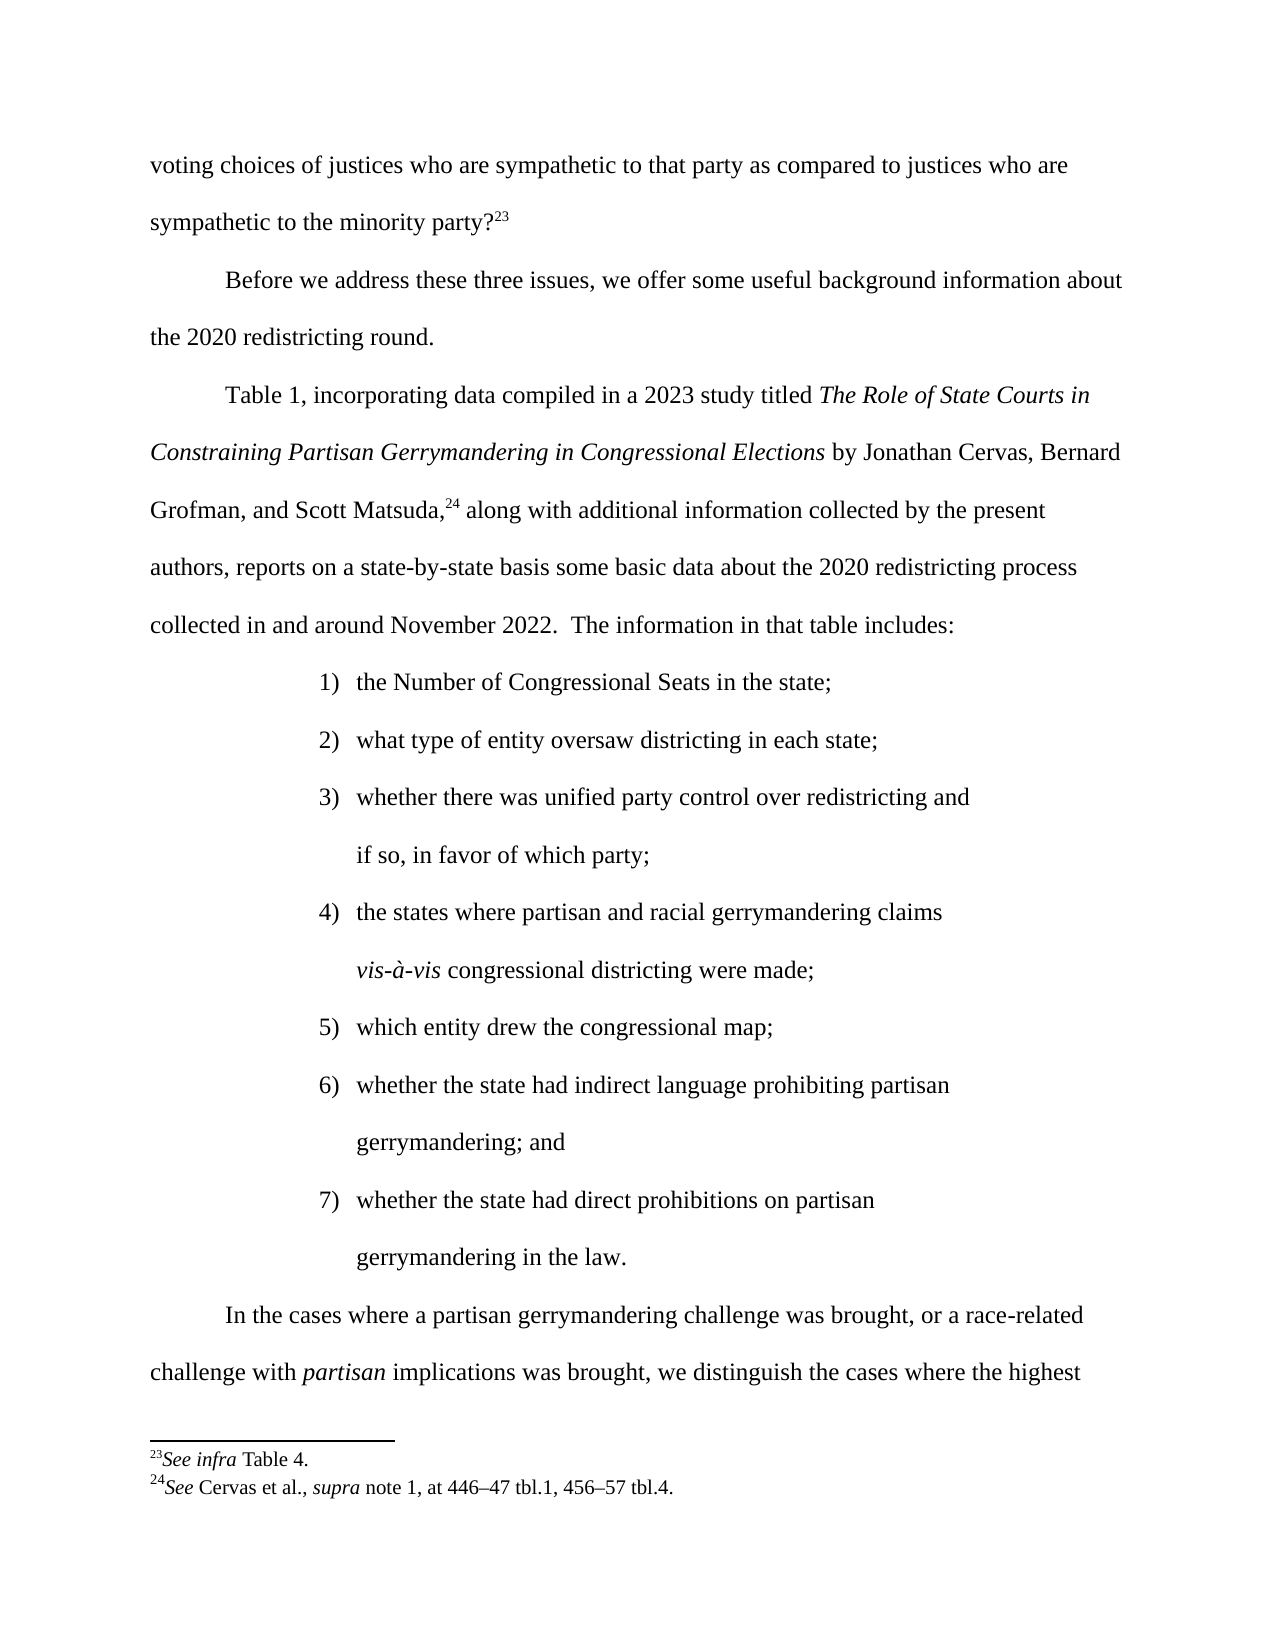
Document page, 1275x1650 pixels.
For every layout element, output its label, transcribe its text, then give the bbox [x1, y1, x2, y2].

text (3) Is there indirect evidence that the partisan predilections of the justices affected their decision about the presence of unconstitutional partisan gerrymandering in a map drawn by the state majority party? Namely, is this evidence in the form of apparent differences between the voting choices of justices who are sympathetic to that party as compared to justices who are sympathetic to the minority party? [150, 150, 1125, 236]
list the Number of Congressional Seats in the state; [319, 667, 984, 696]
list what type of entity oversaw districting in each state; [319, 725, 984, 754]
list which entity drew the congressional map; [319, 1012, 984, 1041]
text Table 1, incorporating data compiled in a 2023 study titled The Role of State Courts in Constraining Partisan Gerrymandering in Congressional Elections by Jonathan Cervas, Bernard Grofman, and Scott Matsuda, along with additional information collected by the present authors, reports on a state-by-state basis some basic data about the 2020 redistricting process collected in and around November 2022. The information in that table includes: [150, 380, 1125, 639]
list the states where partisan and racial gerrymandering claims vis-à-vis congressional districting were made; [319, 897, 984, 984]
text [150, 1300, 1125, 1386]
list whether the state had indirect language prohibiting partisan gerrymandering; and [319, 1070, 984, 1156]
text Before we address these three issues, we offer some useful background information about the 2020 redistricting round. [150, 265, 1125, 351]
list whether the state had direct prohibitions on partisan gerrymandering in the law. [319, 1185, 984, 1271]
list whether there was unified party control over redistricting and if so, in favor of which party; [319, 782, 984, 869]
